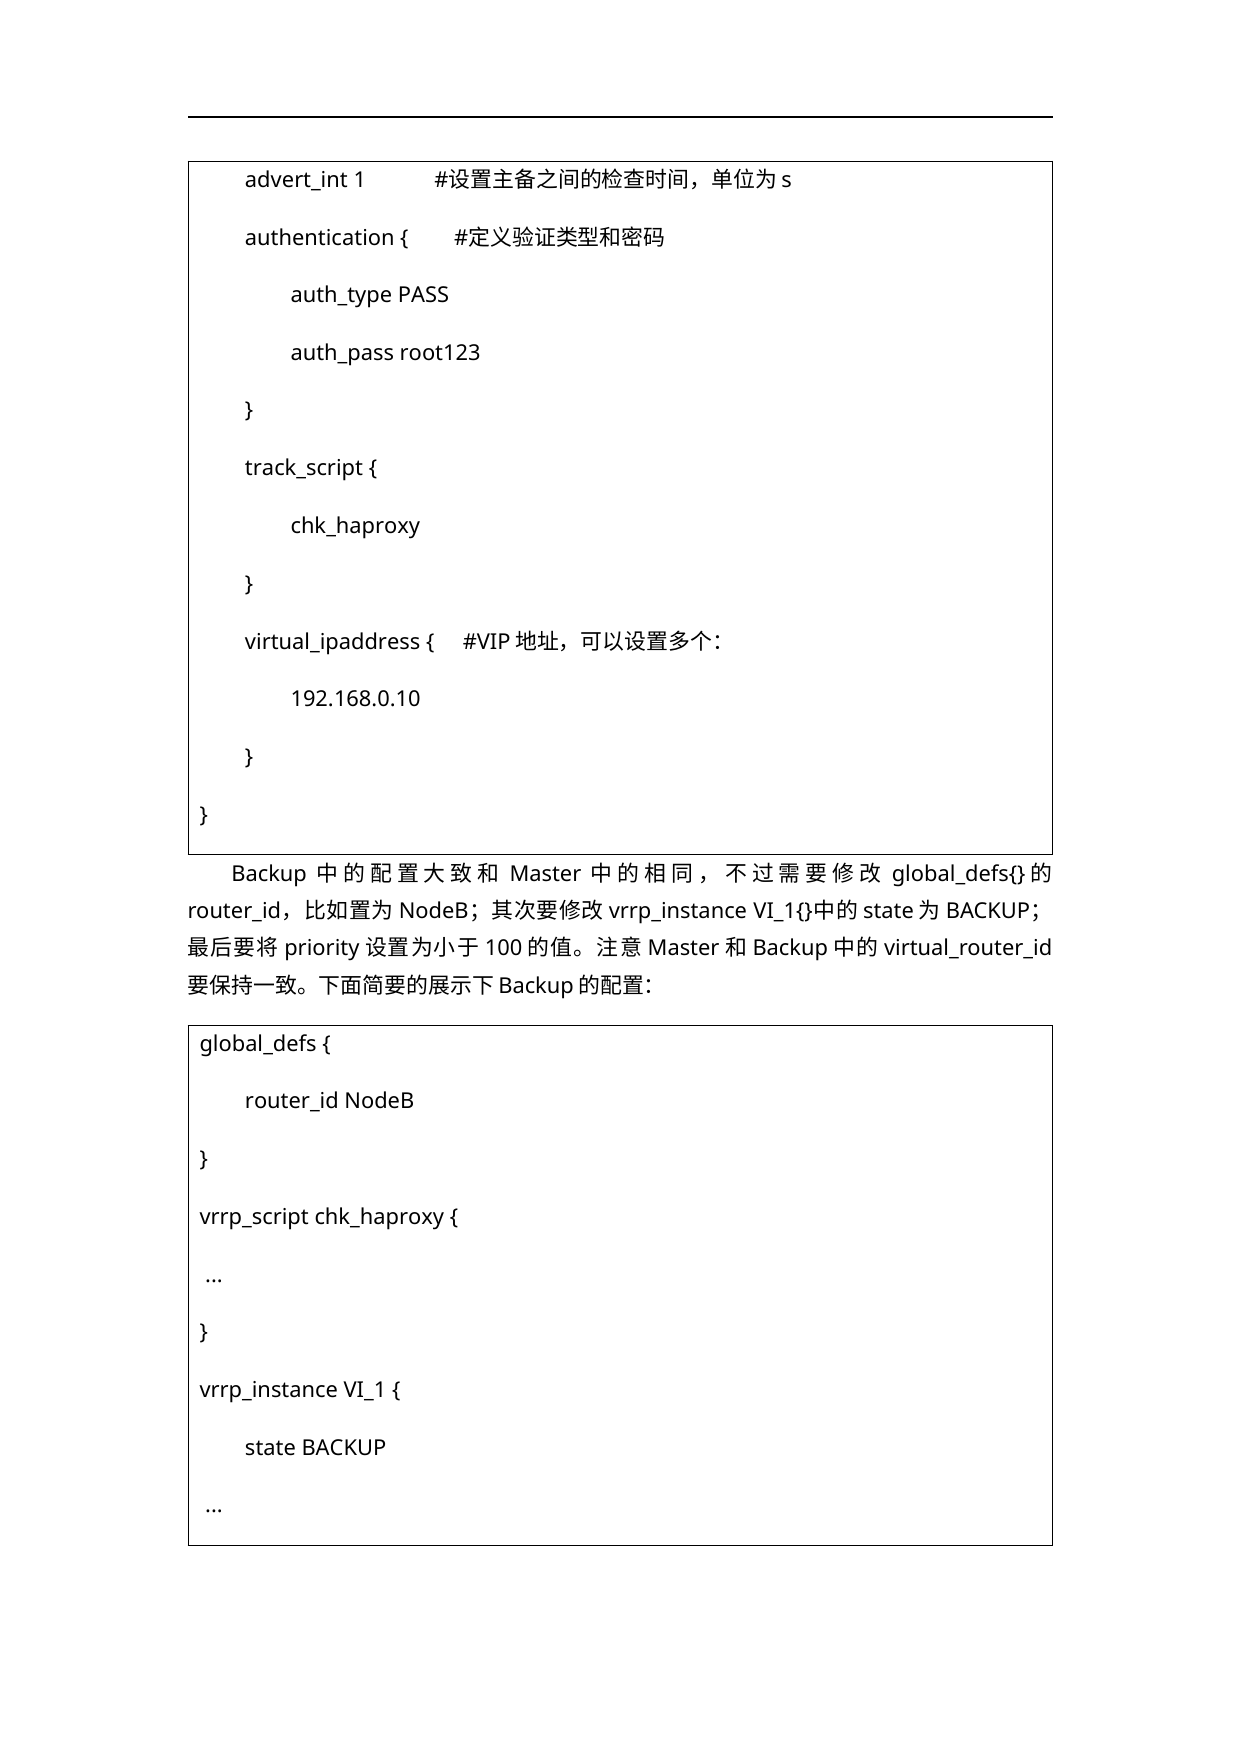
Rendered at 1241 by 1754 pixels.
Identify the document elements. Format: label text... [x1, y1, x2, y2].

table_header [189, 162, 1052, 854]
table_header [189, 1026, 1052, 1545]
text Backup中的配置大致和Master中的相同，不过需要修改global_defs{}的router_id，比如置为NodeB；其次要修改vrrp_instance VI_1{}中的state为BACKUP；最后要将priority设置为小于100的值。注意Master和Backup中的virtual_router_id要保持一致。下面简要的展示下Backup的配置： [187, 855, 1053, 1000]
